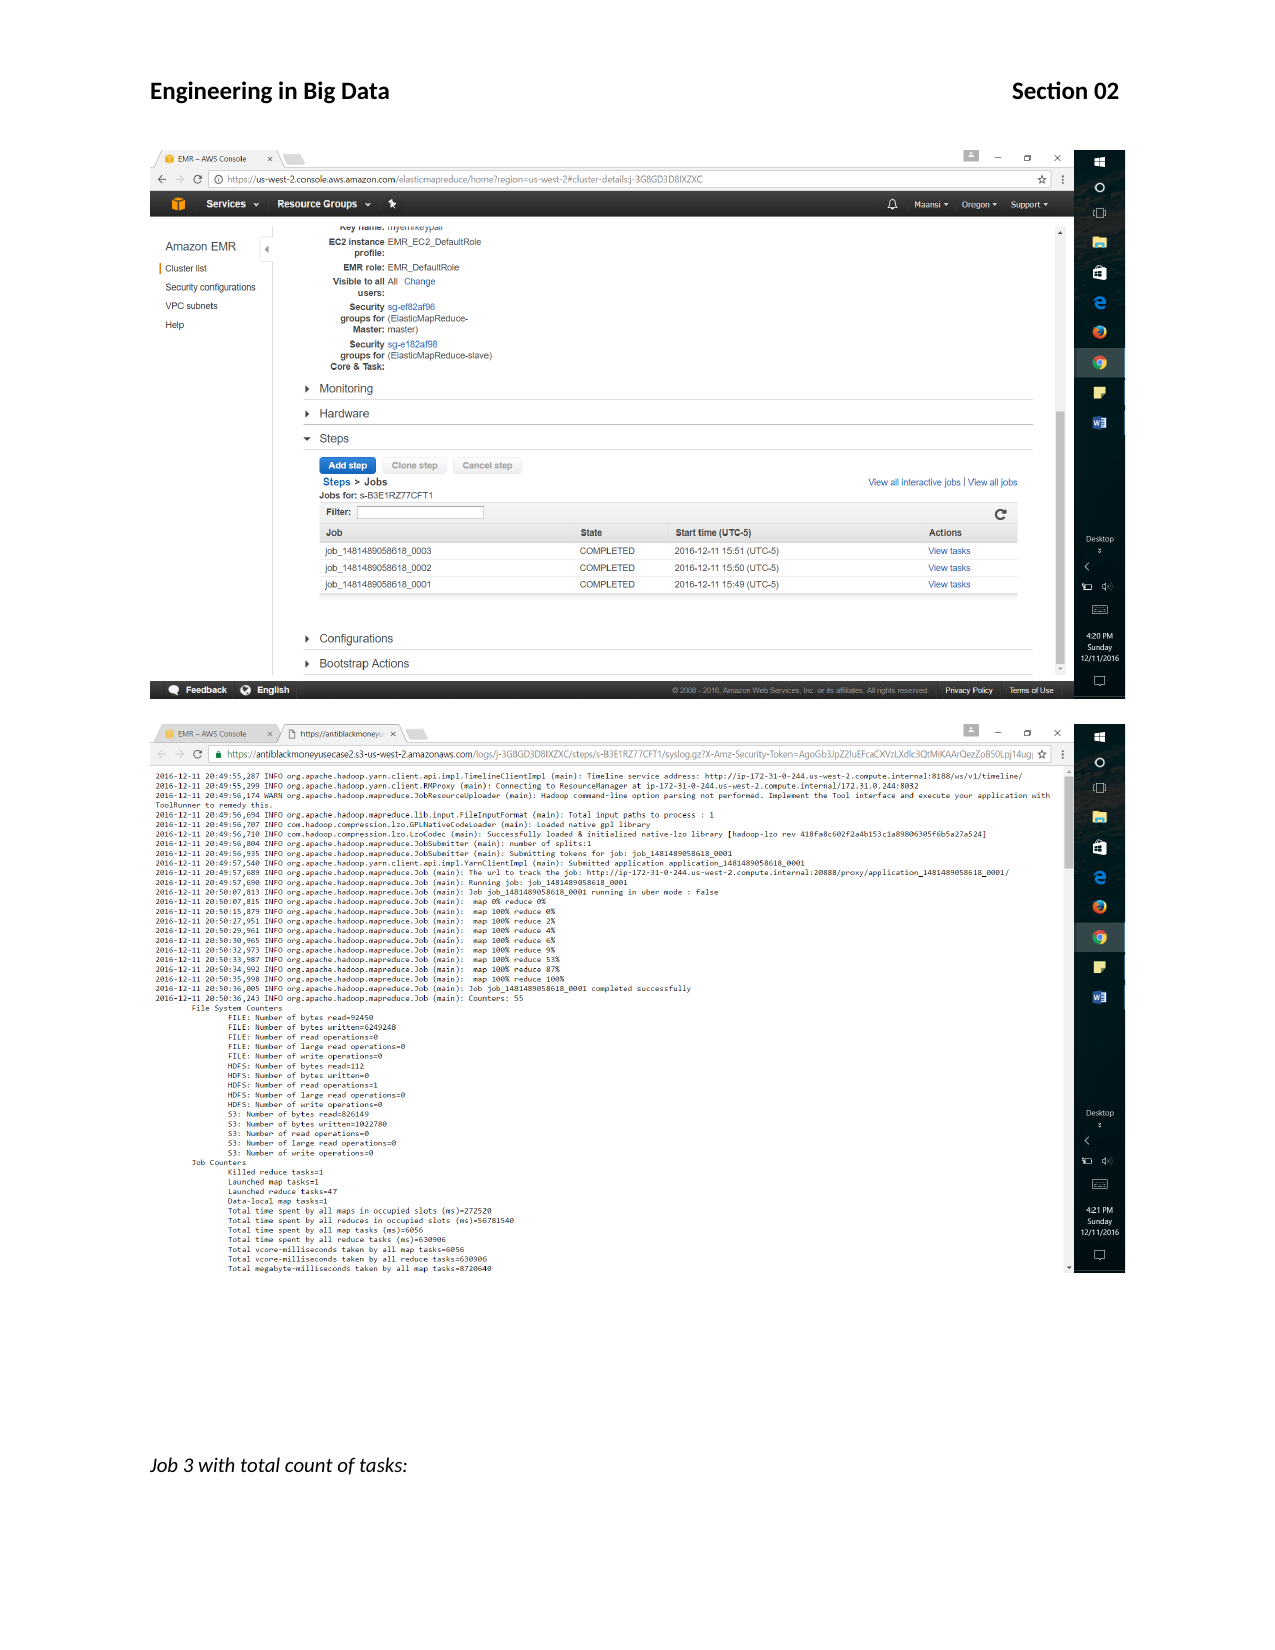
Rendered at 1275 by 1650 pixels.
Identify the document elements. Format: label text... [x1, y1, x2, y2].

text Job 3 with total count of tasks: [150, 1452, 1125, 1478]
picture [150, 150, 1125, 699]
picture [150, 724, 1125, 1273]
